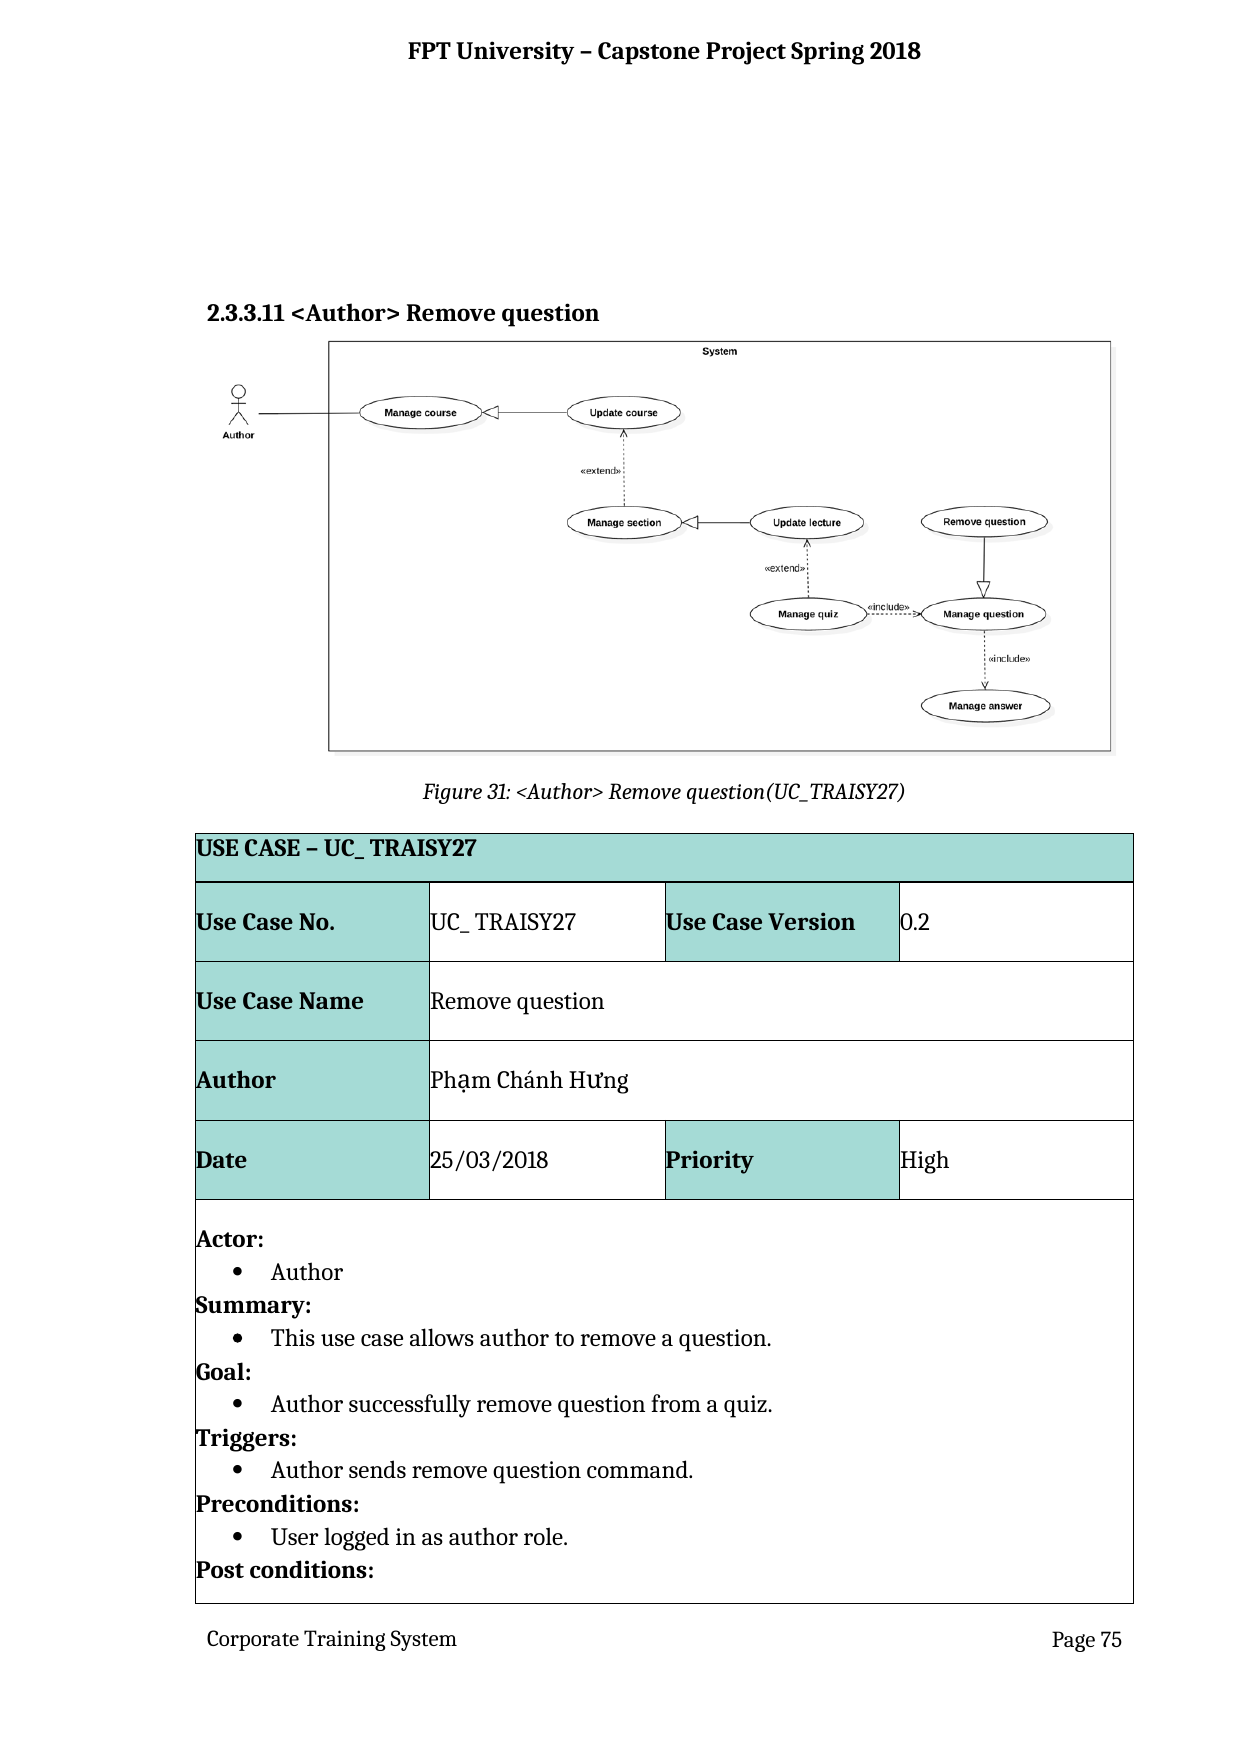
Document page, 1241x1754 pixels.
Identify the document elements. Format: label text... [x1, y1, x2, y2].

table_cell 0.2 [900, 883, 1133, 961]
table_cell Use Case Name [196, 962, 429, 1040]
table_cell Phạm Chánh Hưng [430, 1041, 1133, 1120]
picture [210, 331, 1119, 760]
table_cell Use Case Version [666, 883, 899, 961]
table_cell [196, 1200, 1133, 1603]
table_header USE CASE – UC_ TRAISY27 [196, 834, 1133, 881]
table_cell Date [196, 1121, 429, 1199]
table_cell Author [196, 1041, 429, 1120]
text 2.3.3.11 <Author> Remove question [207, 299, 1122, 327]
table_cell Remove question [430, 962, 1133, 1040]
table_cell Use Case No. [196, 883, 429, 961]
table_cell 25/03/2018 [430, 1121, 665, 1199]
table_cell UC_ TRAISY27 [430, 883, 665, 961]
table_cell High [900, 1121, 1133, 1199]
text Figure 31: <Author> Remove question(UC_TRAISY27) [207, 779, 1122, 805]
table_cell Priority [666, 1121, 899, 1199]
